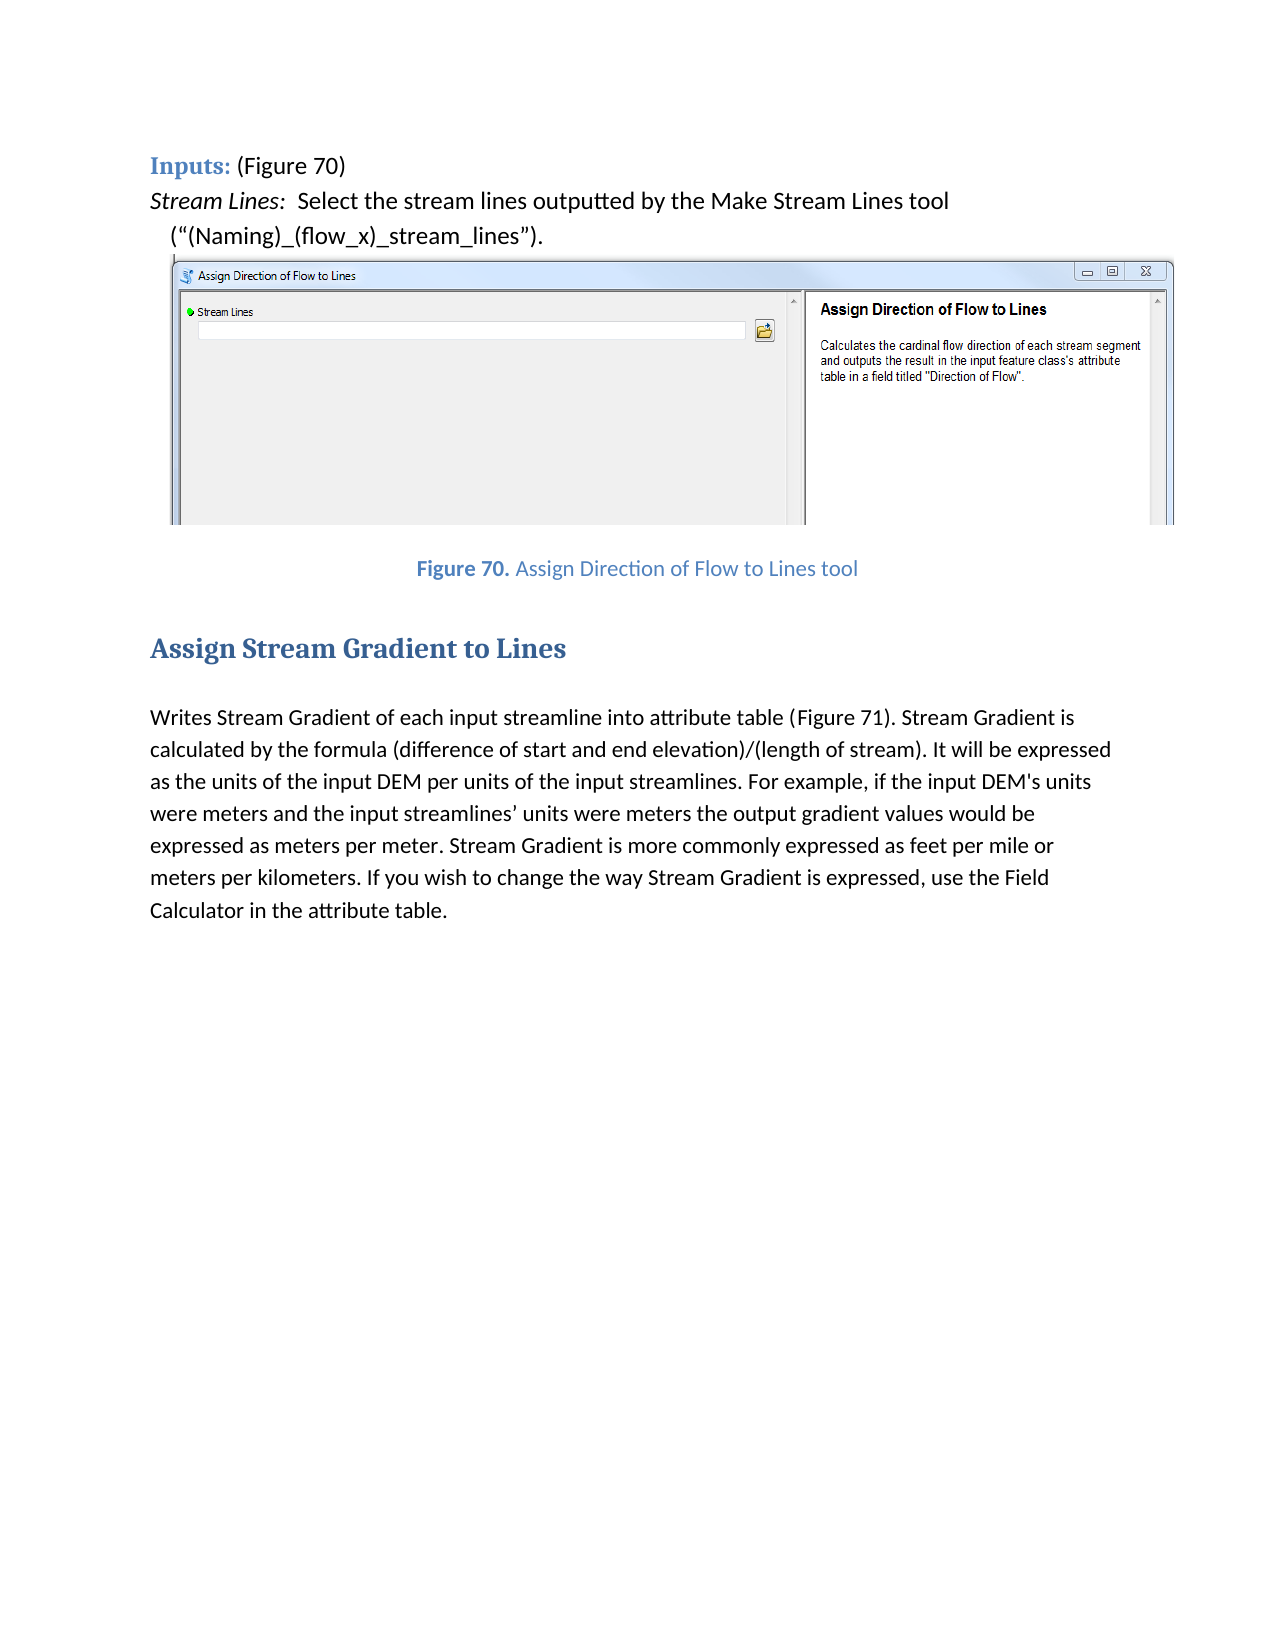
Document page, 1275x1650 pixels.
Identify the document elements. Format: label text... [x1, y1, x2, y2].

subtitle Inputs: (Figure 70) [150, 150, 1125, 181]
text Writes Stream Gradient of each input streamline into attribute table (Figure 71). Stream Gradient is calculated by the formula (difference of start and end elevation)/(length of stream). It will be expressed as the units of the input DEM per units of the input streamlines. For example, if the input DEM's units were meters and the input streamlines’ units were meters the output gradient values would be expressed as meters per meter. Stream Gradient is more commonly expressed as feet per mile or meters per kilometers. If you wish to change the way Stream Gradient is expressed, use the Field Calculator in the attribute table. [150, 703, 1125, 924]
text Figure 70. Assign Direction of Flow to Lines tool [150, 554, 1125, 582]
subtitle Assign Stream Gradient to Lines [150, 632, 1125, 665]
picture [169, 254, 1175, 525]
